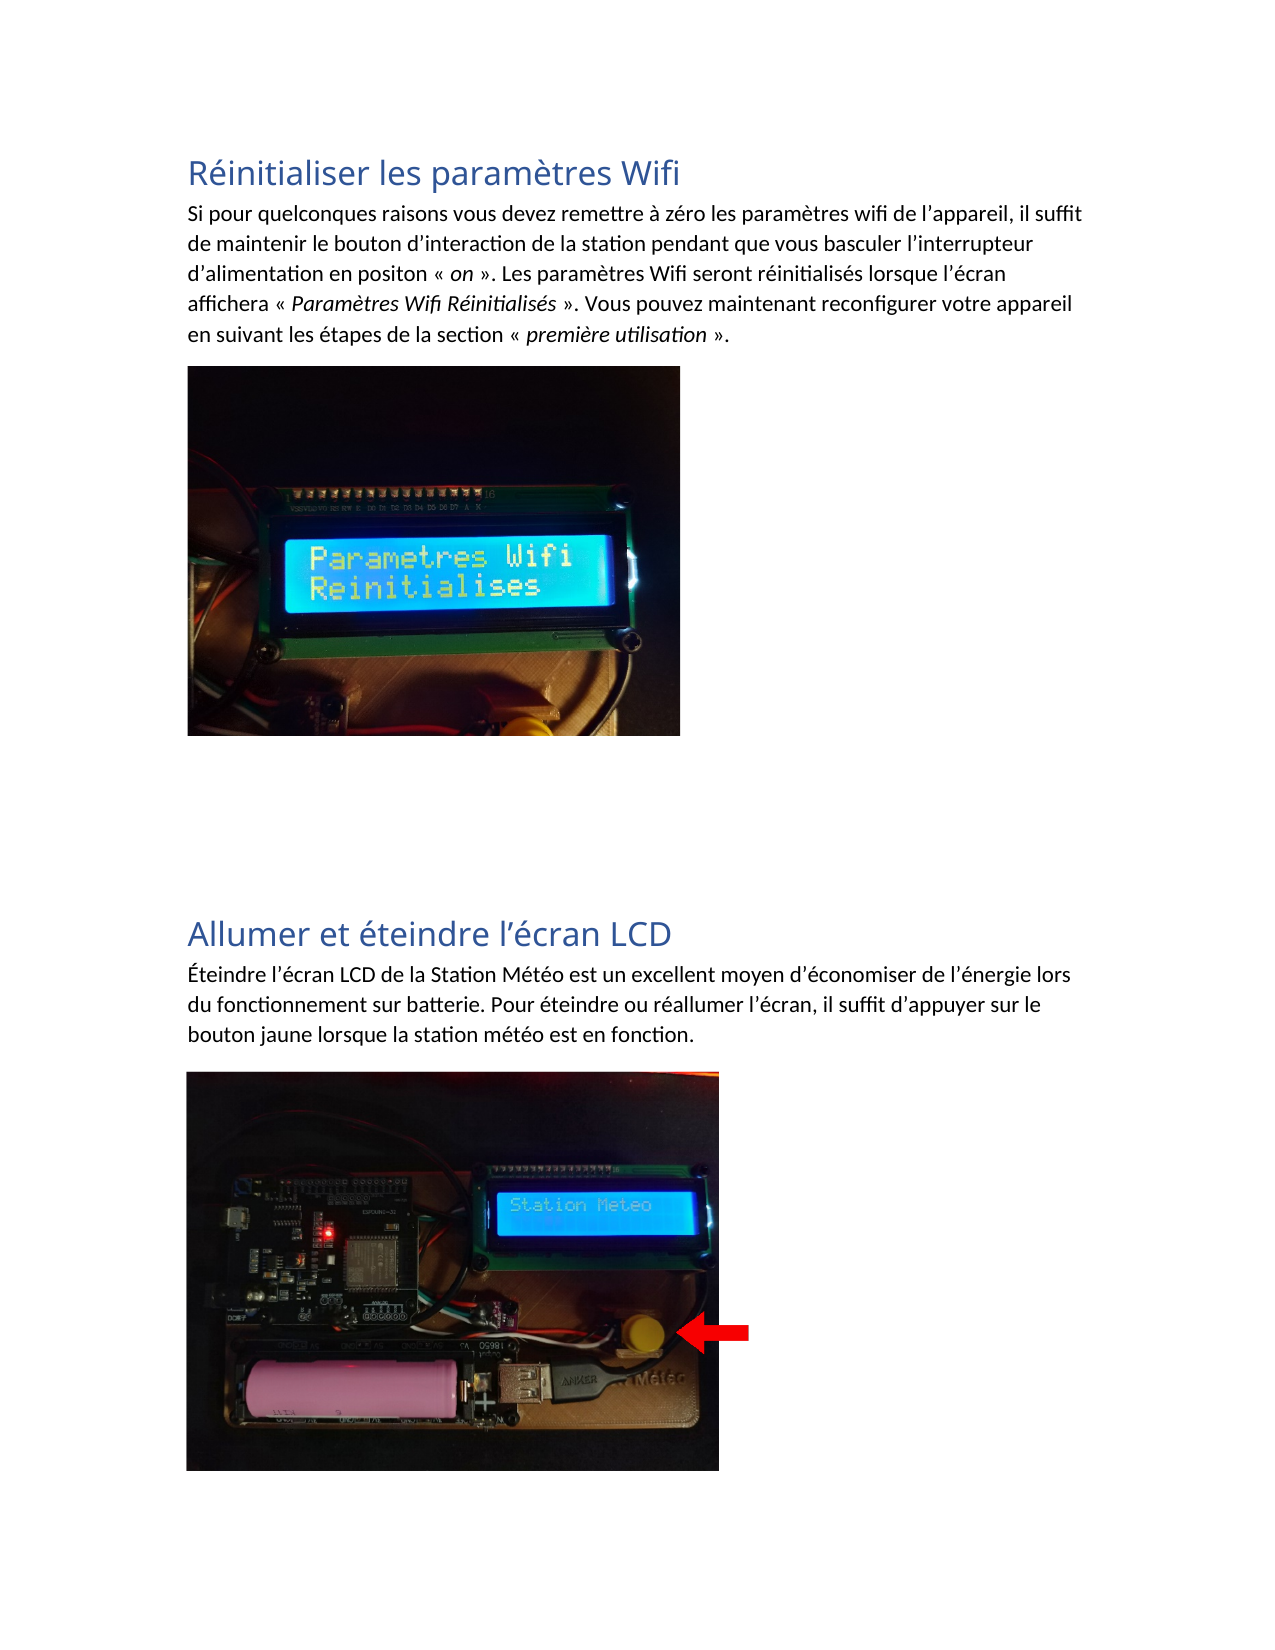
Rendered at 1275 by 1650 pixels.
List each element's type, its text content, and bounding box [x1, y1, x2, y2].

subtitle Réinitialiser les paramètres Wifi [187, 150, 1087, 195]
text Éteindre l’écran LCD de la Station Météo est un excellent moyen d’économiser de l’énergie lors du fonctionnement sur batterie. Pour éteindre ou réallumer l’écran, il suffit d’appuyer sur le bouton jaune lorsque la station météo est en fonction. [187, 960, 1087, 1048]
subtitle Allumer et éteindre l’écran LCD [187, 911, 1087, 957]
picture [187, 1072, 755, 1471]
picture [187, 366, 681, 736]
text Si pour quelconques raisons vous devez remettre à zéro les paramètres wifi de l’appareil, il suffit de maintenir le bouton d’interaction de la station pendant que vous basculer l’interrupteur d’alimentation en positon « on ». Les paramètres Wifi seront réinitialisés lorsque l’écran affichera « Paramètres Wifi Réinitialisés ». Vous pouvez maintenant reconfigurer votre appareil en suivant les étapes de la section « première utilisation ». [187, 199, 1087, 348]
